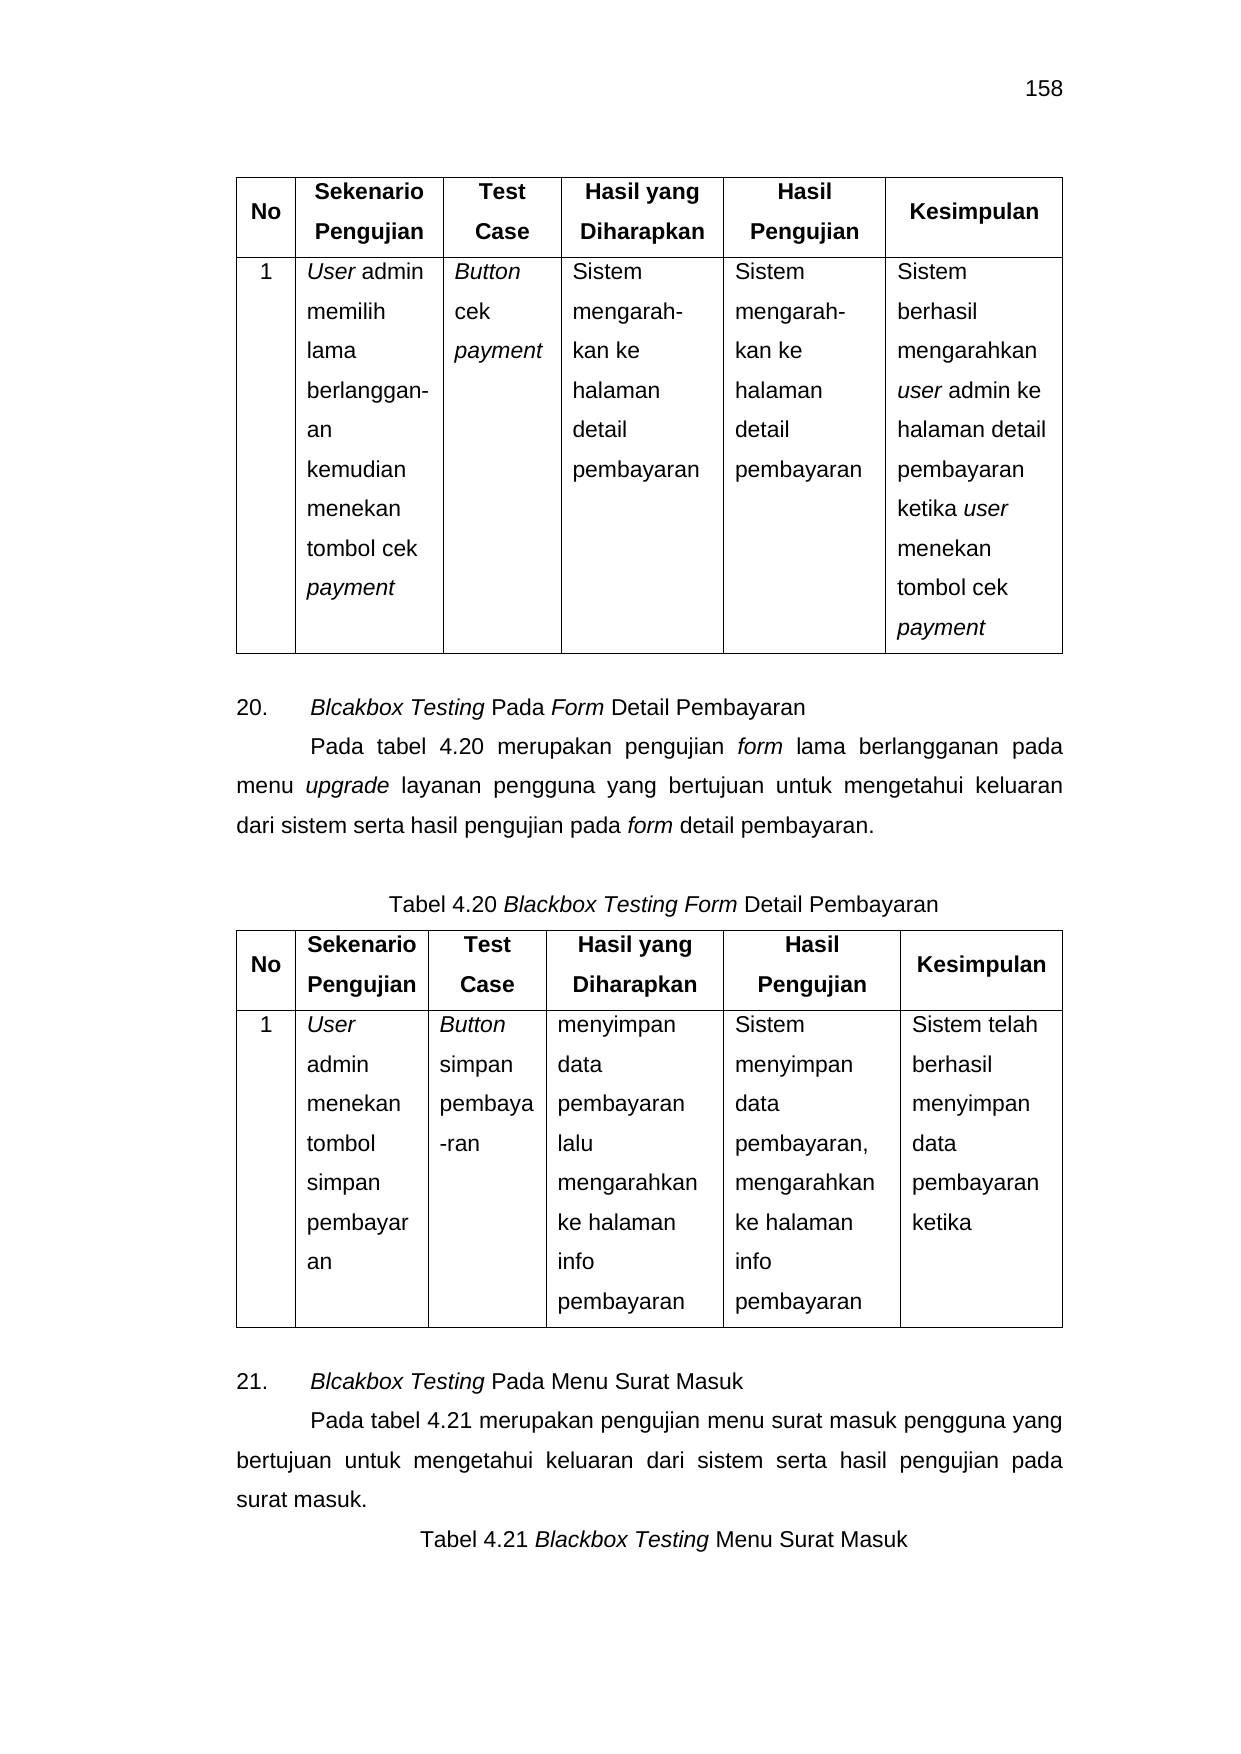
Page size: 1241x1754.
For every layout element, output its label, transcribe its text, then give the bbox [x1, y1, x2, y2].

list Blcakbox Testing Pada Menu Surat Masuk [236, 1368, 1063, 1394]
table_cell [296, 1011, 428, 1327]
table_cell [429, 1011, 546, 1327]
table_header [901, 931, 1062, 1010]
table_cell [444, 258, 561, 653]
text Pada tabel 4.21 merupakan pengujian menu surat masuk pengguna yang bertujuan untuk mengetahui keluaran dari sistem serta hasil pengujian pada surat masuk. [236, 1407, 1063, 1513]
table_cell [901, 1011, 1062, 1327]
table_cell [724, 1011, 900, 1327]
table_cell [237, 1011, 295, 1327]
list Tabel 4.20 Blackbox Testing Form Detail Pembayaran [264, 891, 1063, 917]
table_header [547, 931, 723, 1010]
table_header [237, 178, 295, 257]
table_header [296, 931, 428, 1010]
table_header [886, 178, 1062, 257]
list Blcakbox Testing Pada Form Detail Pembayaran [236, 693, 1063, 720]
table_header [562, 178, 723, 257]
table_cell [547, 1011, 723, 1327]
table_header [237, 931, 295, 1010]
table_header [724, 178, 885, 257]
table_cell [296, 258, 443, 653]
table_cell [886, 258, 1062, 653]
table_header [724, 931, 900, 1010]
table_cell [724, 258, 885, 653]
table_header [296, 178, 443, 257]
list Tabel 4.21 Blackbox Testing Menu Surat Masuk [264, 1526, 1063, 1552]
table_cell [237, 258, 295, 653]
text Pada tabel 4.20 merupakan pengujian form lama berlangganan pada menu upgrade layanan pengguna yang bertujuan untuk mengetahui keluaran dari sistem serta hasil pengujian pada form detail pembayaran. [236, 733, 1063, 838]
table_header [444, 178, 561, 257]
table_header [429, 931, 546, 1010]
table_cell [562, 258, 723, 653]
